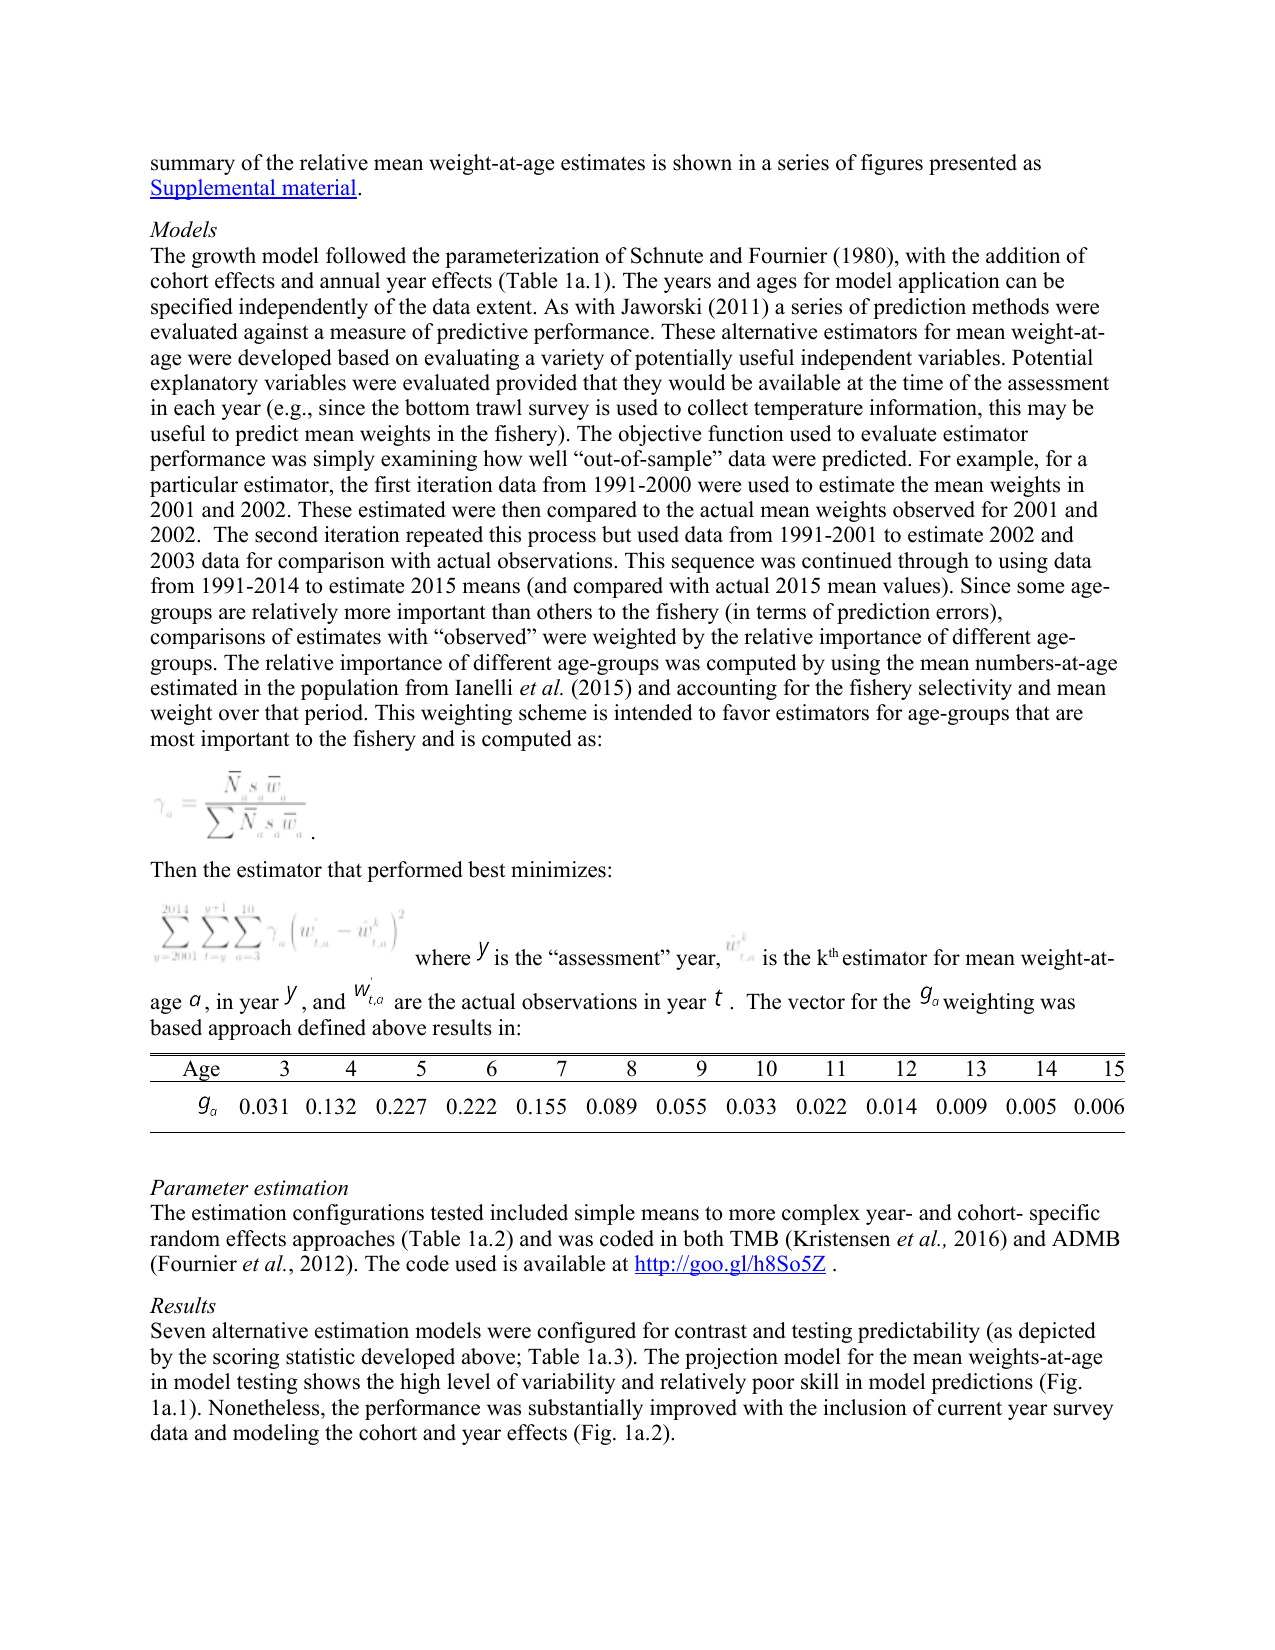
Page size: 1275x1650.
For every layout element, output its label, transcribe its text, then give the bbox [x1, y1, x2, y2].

table_cell 0.014 [847, 1082, 917, 1132]
table_cell 0.222 [427, 1082, 497, 1132]
subtitle Results [150, 1293, 1125, 1318]
table_cell 0.031 [220, 1082, 290, 1132]
table_header 7 [497, 1056, 567, 1081]
table_header 6 [427, 1056, 497, 1081]
table_header 15 [1057, 1056, 1125, 1081]
text The growth model followed the parameterization of Schnute and Fournier (1980), with the addition of cohort effects and annual year effects (Table 1a.1). The years and ages for model application can be specified independently of the data extent. As with Jaworski (2011) a series of prediction methods were evaluated against a measure of predictive performance. These alternative estimators for mean weight-at-age were developed based on evaluating a variety of potentially useful independent variables. Potential explanatory variables were evaluated provided that they would be available at the time of the assessment in each year (e.g., since the bottom trawl survey is used to collect temperature information, this may be useful to predict mean weights in the fishery). The objective function used to evaluate estimator performance was simply examining how well “out-of-sample” data were predicted. For example, for a particular estimator, the first iteration data from 1991-2000 were used to estimate the mean weights in 2001 and 2002. These estimated were then compared to the actual mean weights observed for 2001 and 2002. The second iteration repeated this process but used data from 1991-2001 to estimate 2002 and 2003 data for comparison with actual observations. This sequence was continued through to using data from 1991-2014 to estimate 2015 means (and compared with actual 2015 mean values). Since some age-groups are relatively more important than others to the fishery (in terms of prediction errors), comparisons of estimates with “observed” were weighted by the relative importance of different age-groups. The relative importance of different age-groups was computed by using the mean numbers-at-age estimated in the population from Ianelli et al. (2015) and accounting for the fishery selectivity and mean weight over that period. This weighting scheme is intended to favor estimators for age-groups that are most important to the fishery and is computed as: [150, 243, 1125, 751]
table_cell 0.033 [707, 1082, 777, 1132]
table_header 3 [220, 1056, 290, 1081]
subtitle Parameter estimation [150, 1175, 1125, 1200]
table_cell 0.132 [290, 1082, 357, 1132]
text The estimation configurations tested included simple means to more complex year- and cohort- specific random effects approaches (Table 1a.2) and was coded in both TMB (Kristensen et al., 2016) and ADMB (Fournier et al., 2012). The code used is available at http://goo.gl/h8So5Z . [150, 1200, 1125, 1276]
table_cell [150, 1082, 220, 1132]
table_header 10 [707, 1056, 777, 1081]
table_header 11 [777, 1056, 847, 1081]
table_header 4 [290, 1056, 357, 1081]
table_cell 0.006 [1057, 1082, 1125, 1132]
text . [150, 764, 1125, 844]
table_cell 0.055 [637, 1082, 707, 1132]
table_cell 0.005 [987, 1082, 1057, 1132]
table_header 9 [637, 1056, 707, 1081]
table_header 5 [357, 1056, 427, 1081]
text Then the estimator that performed best minimizes: [150, 857, 1125, 882]
table_cell 0.089 [567, 1082, 637, 1132]
table_cell 0.009 [917, 1082, 987, 1132]
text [150, 150, 1125, 201]
text where is the “assessment” year, is the kth estimator for mean weight-at-age , in year , and are the actual observations in year . The vector for the weighting was based approach defined above results in: [150, 894, 1125, 1040]
table_cell 0.227 [357, 1082, 427, 1132]
table_header 14 [987, 1056, 1057, 1081]
text Seven alternative estimation models were configured for contrast and testing predictability (as depicted by the scoring statistic developed above; Table 1a.3). The projection model for the mean weights-at-age in model testing shows the high level of variability and relatively poor skill in model predictions (Fig. 1a.1). Nonetheless, the performance was substantially improved with the inclusion of current year survey data and modeling the cohort and year effects (Fig. 1a.2). [150, 1318, 1125, 1446]
subtitle Models [150, 217, 1125, 243]
table_header Age [150, 1056, 220, 1081]
table_cell 0.155 [497, 1082, 567, 1132]
table_header 8 [567, 1056, 637, 1081]
table_header 12 [847, 1056, 917, 1081]
table_header 13 [917, 1056, 987, 1081]
table_cell 0.022 [777, 1082, 847, 1132]
